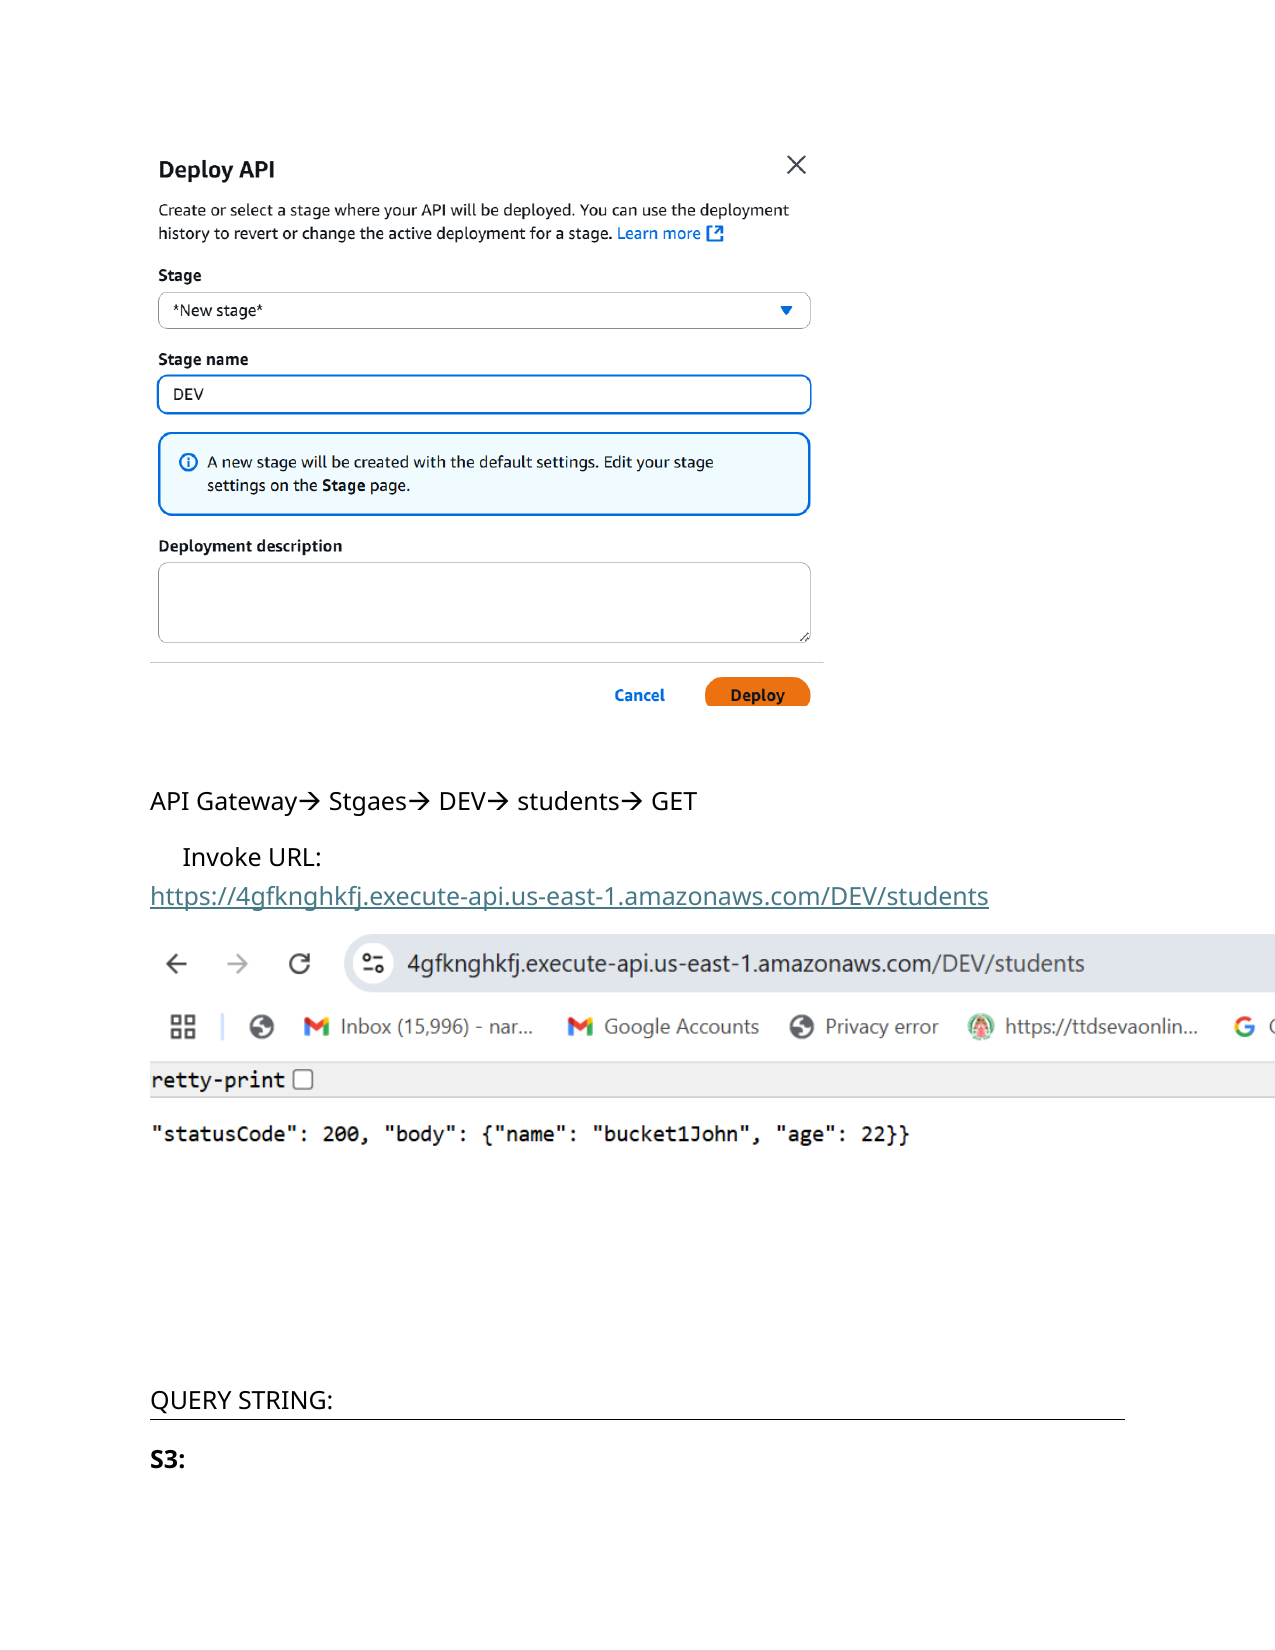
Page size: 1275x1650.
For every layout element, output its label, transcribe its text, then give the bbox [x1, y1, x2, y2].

picture [150, 150, 824, 706]
text QUERY STRING: [150, 1383, 1125, 1419]
picture [150, 934, 1275, 1194]
text API Gateway Stgaes DEV students GET [150, 783, 1125, 817]
text S3: [150, 1442, 1125, 1476]
text Invoke URL: https://4gfknghkfj.execute-api.us-east-1.amazonaws.com/DEV/students [150, 839, 1125, 912]
